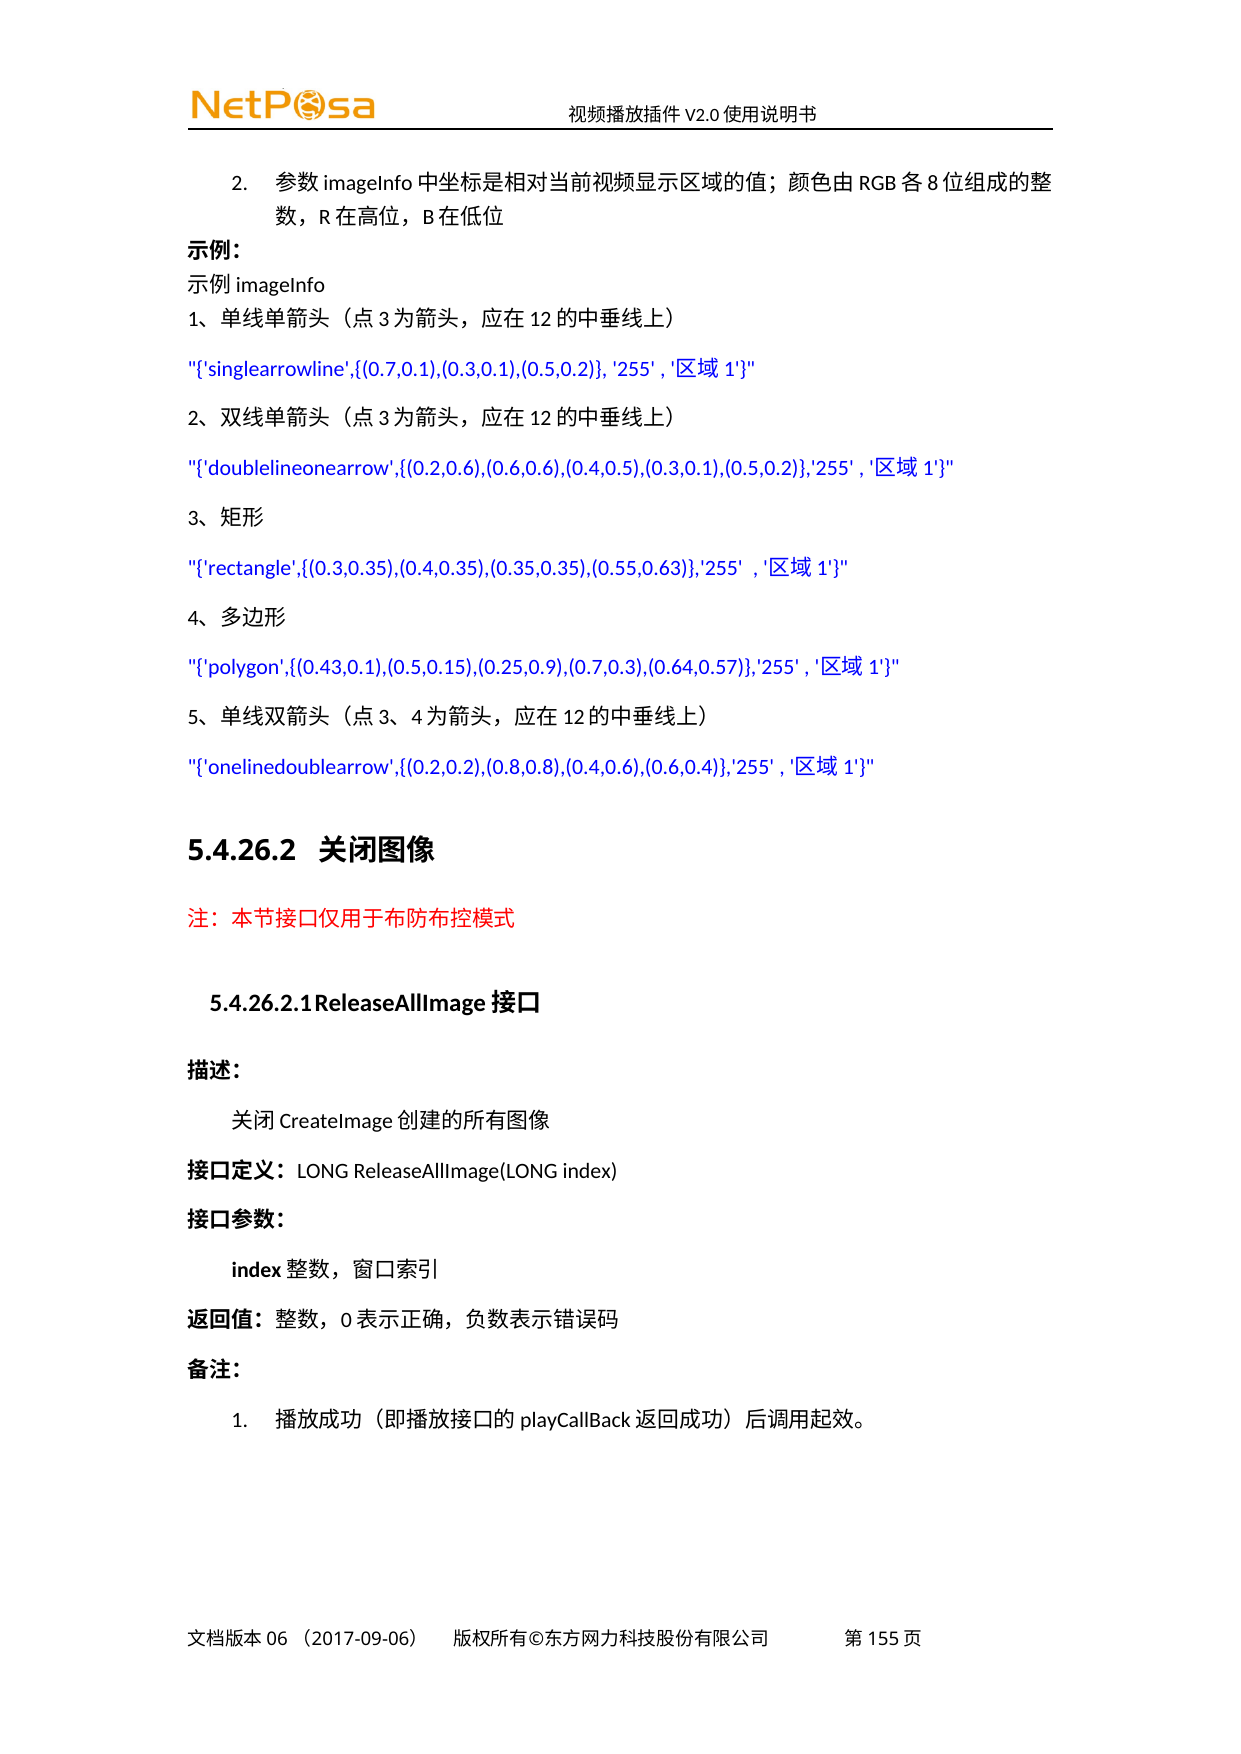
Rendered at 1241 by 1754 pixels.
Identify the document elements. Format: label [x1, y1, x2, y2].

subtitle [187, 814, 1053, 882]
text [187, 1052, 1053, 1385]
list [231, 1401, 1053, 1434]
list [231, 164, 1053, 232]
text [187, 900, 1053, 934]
picture [187, 88, 378, 121]
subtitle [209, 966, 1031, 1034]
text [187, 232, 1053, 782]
